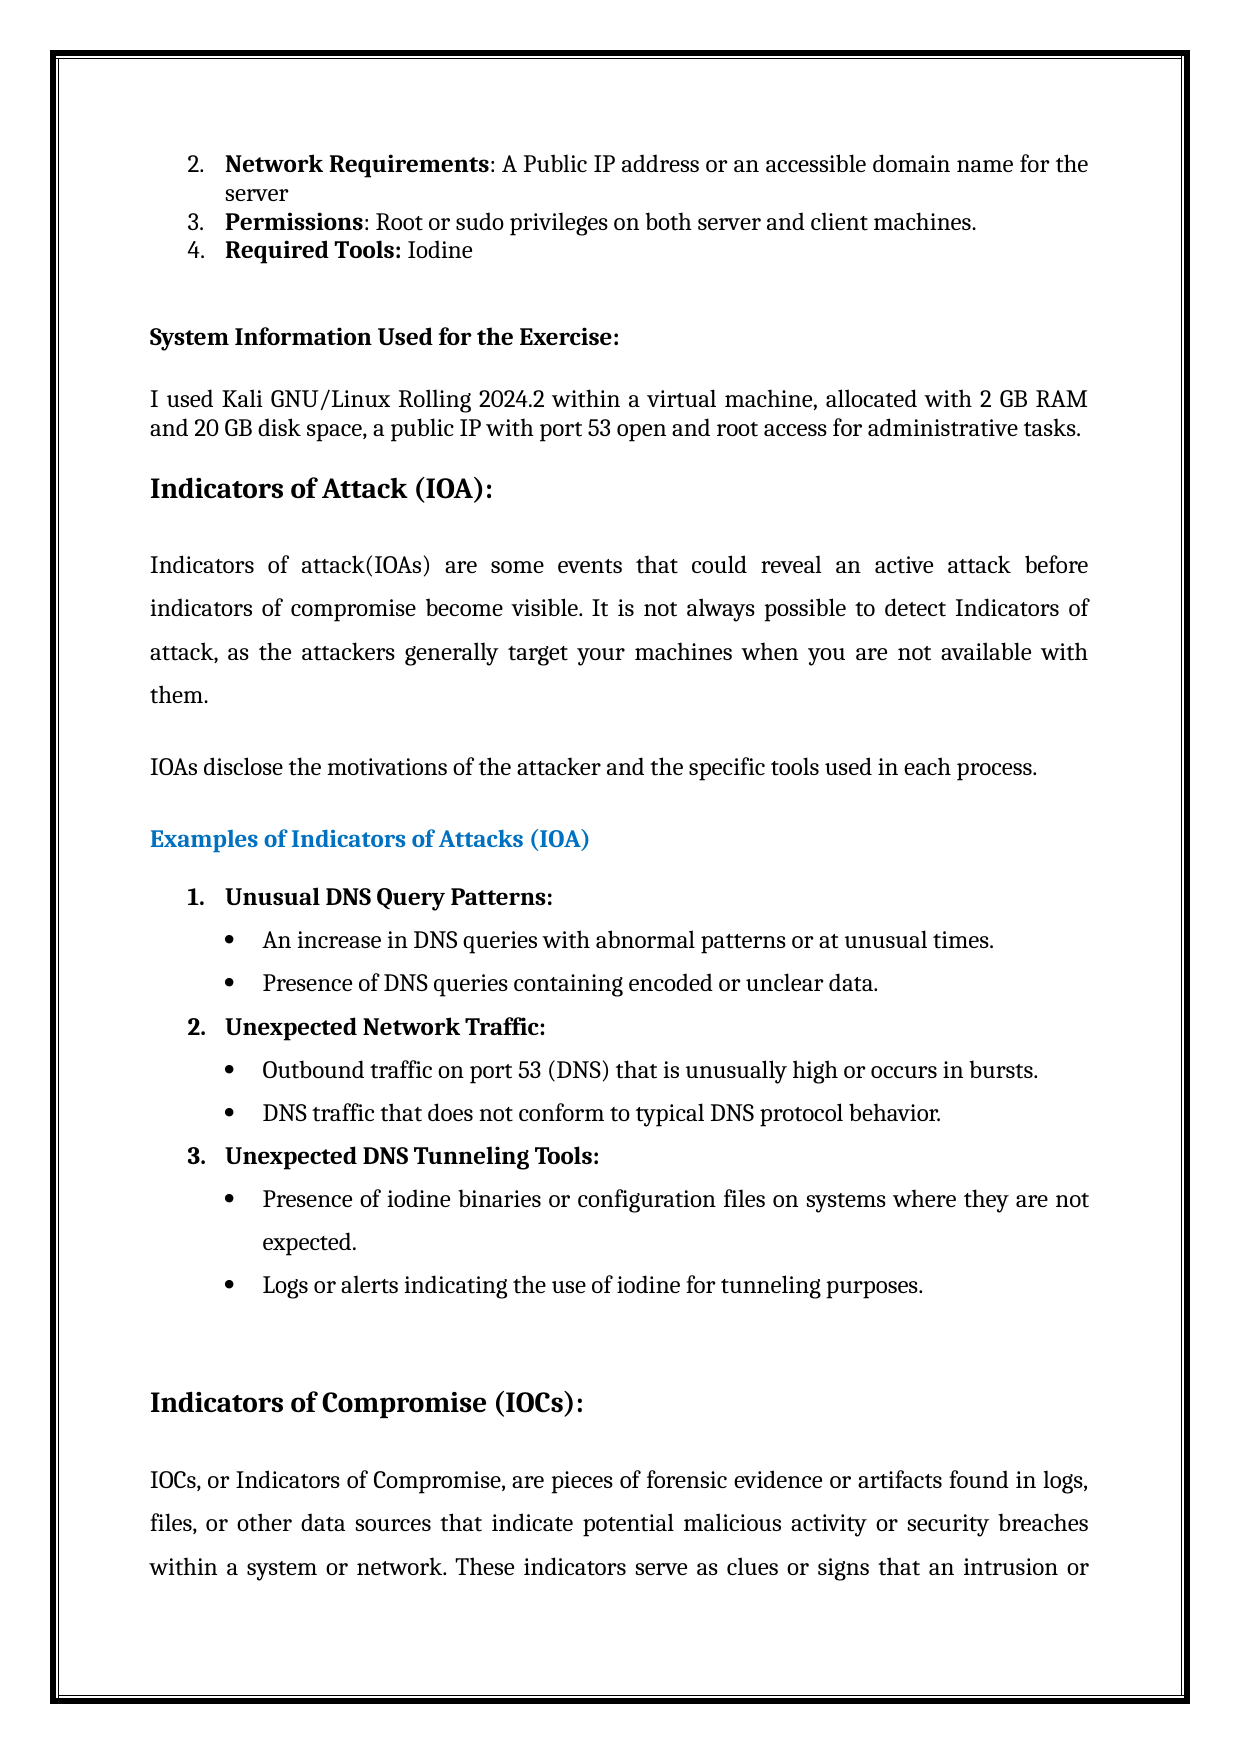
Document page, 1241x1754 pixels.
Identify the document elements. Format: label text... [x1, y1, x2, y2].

text IOAs disclose the motivations of the attacker and the specific tools used in each process. [150, 753, 1090, 782]
list Outbound traffic on port 53 (DNS) that is unusually high or occurs in bursts. [225, 1056, 1090, 1084]
text Indicators of Compromise (IOCs): [150, 1387, 1090, 1420]
text Examples of Indicators of Attacks (IOA) [150, 825, 1090, 854]
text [150, 1466, 1090, 1581]
list Network Requirements: A Public IP address or an accessible domain name for the server [187, 150, 1090, 207]
text I used Kali GNU/Linux Rolling 2024.2 within a virtual machine, allocated with 2 GB RAM and 20 GB disk space, a public IP with port 53 open and root access for administrative tasks. [150, 385, 1090, 443]
text Indicators of Attack (IOA): [150, 472, 1090, 505]
list Unusual DNS Query Patterns: [187, 883, 1090, 912]
list Unexpected DNS Tunneling Tools: [187, 1142, 1090, 1171]
list Unexpected Network Traffic: [187, 1012, 1090, 1041]
list Logs or alerts indicating the use of iodine for tunneling purposes. [225, 1271, 1090, 1300]
text Indicators of attack(IOAs) are some events that could reveal an active attack before indicators of compromise become visible. It is not always possible to detect Indicators of attack, as the attackers generally target your machines when you are not available with them. [150, 551, 1090, 709]
list Presence of DNS queries containing encoded or unclear data. [225, 969, 1090, 998]
list Required Tools: Iodine [187, 236, 1090, 265]
list Presence of iodine binaries or configuration files on systems where they are not expected. [225, 1185, 1090, 1257]
list DNS traffic that does not conform to typical DNS protocol behavior. [225, 1099, 1090, 1127]
list Permissions: Root or sudo privileges on both server and client machines. [187, 207, 1090, 236]
list An increase in DNS queries with abnormal patterns or at unusual times. [225, 926, 1090, 955]
text System Information Used for the Exercise: [150, 323, 1090, 352]
